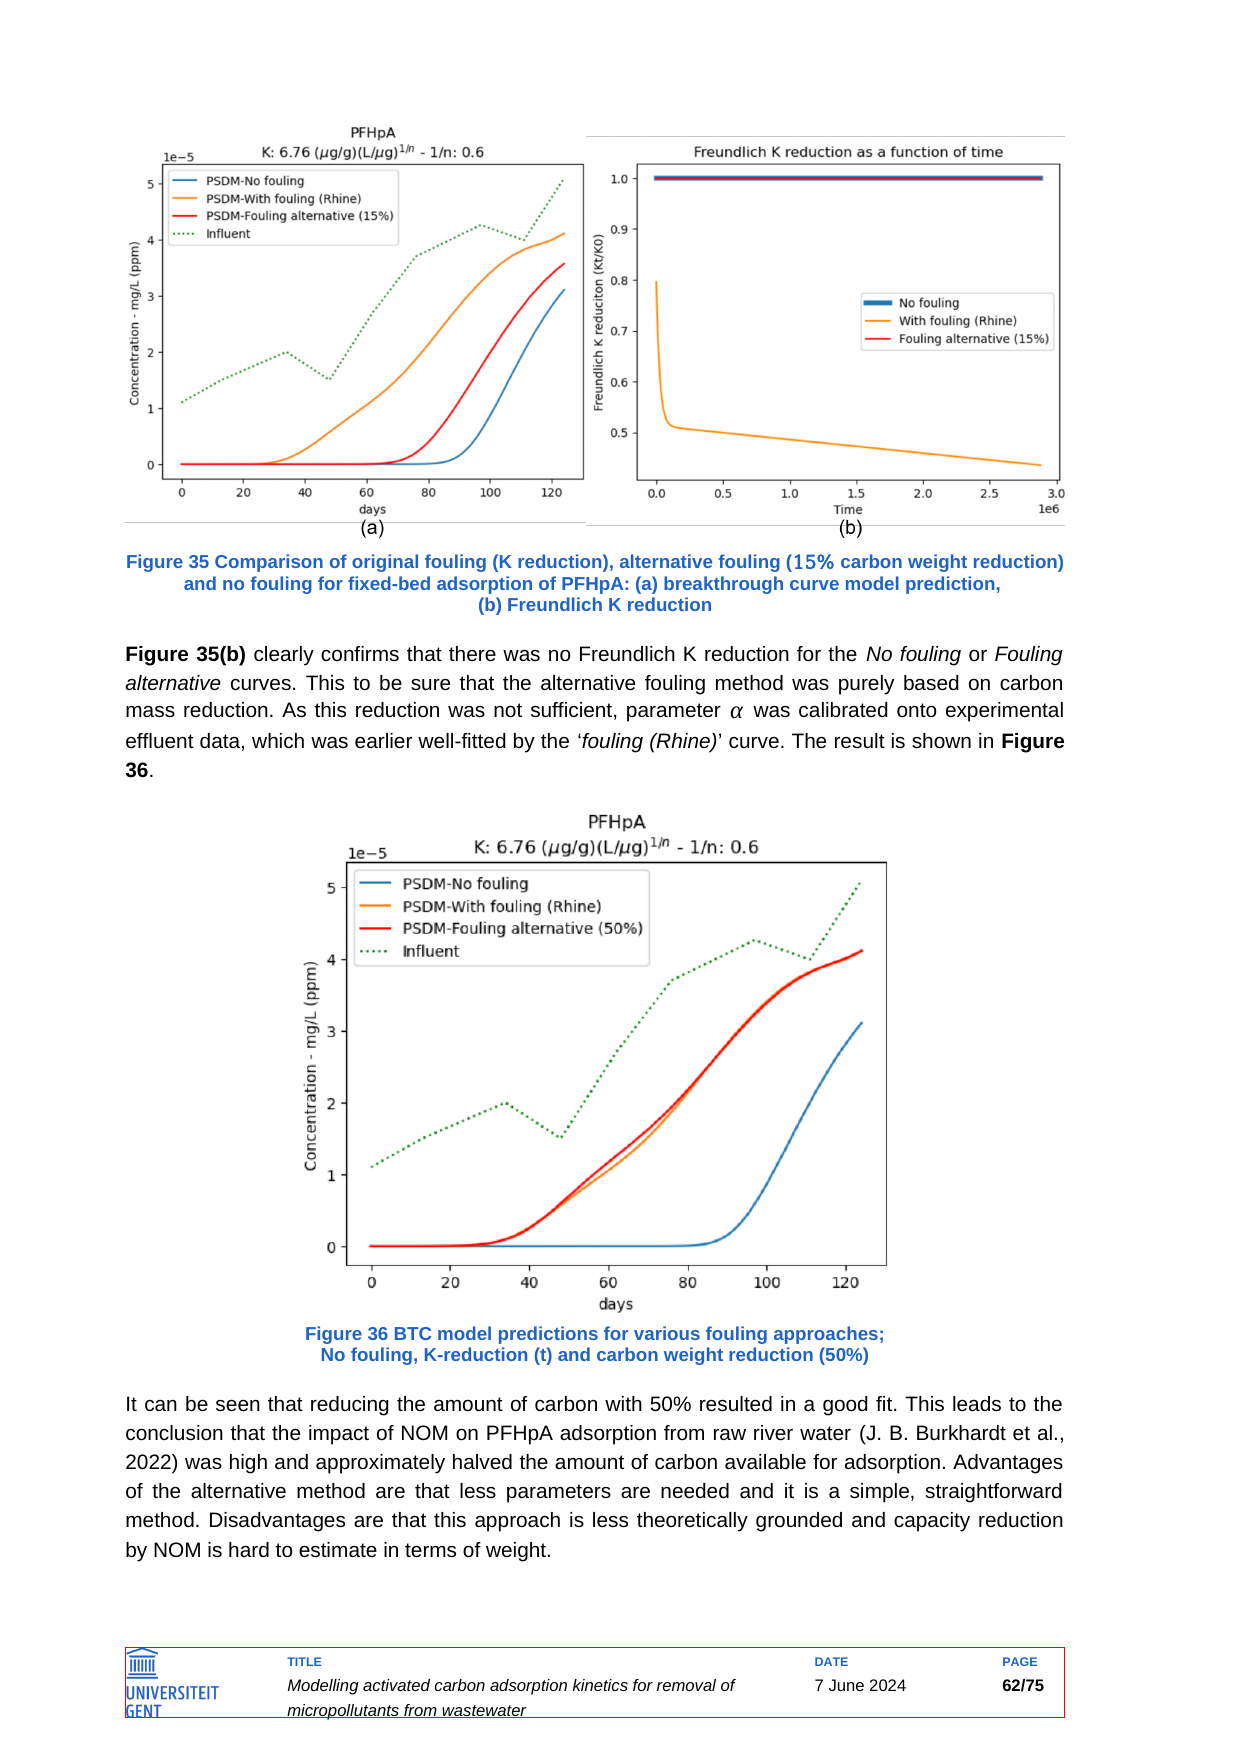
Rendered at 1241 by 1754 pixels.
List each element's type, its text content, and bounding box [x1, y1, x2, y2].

picture [95, 1623, 252, 1749]
text It can be seen that reducing the amount of carbon with 50% resulted in a good fit. This leads to the conclusion that the impact of NOM on PFHpA adsorption from raw river water (J. B. Burkhardt et al., 2022) was high and approximately halved the amount of carbon available for adsorption. Advantages of the alternative method are that less parameters are needed and it is a simple, straightforward method. Disadvantages are that this approach is less theoretically grounded and capacity reduction by NOM is hard to estimate in terms of weight. [125, 1386, 1065, 1561]
text Figure 35 Comparison of original fouling (K reduction), alternative fouling (15% carbon weight reduction) and no fouling for fixed-bed adsorption of PFHpA: (a) breakthrough curve model prediction, (b) Freundlich K reduction [125, 550, 1065, 616]
picture [125, 124, 1065, 550]
text Figure 35(b) clearly confirms that there was no Freundlich K reduction for the No fouling or Fouling alternative curves. This to be sure that the alternative fouling method was purely based on carbon mass reduction. As this reduction was not sufficient, parameter was calibrated onto experimental effluent data, which was earlier well-fitted by the ‘fouling (Rhine)’ curve. The result is shown in Figure 36. [125, 636, 1065, 782]
text Figure 36 BTC model predictions for various fouling approaches; No fouling, K-reduction (t) and carbon weight reduction (50%) [125, 1322, 1065, 1366]
picture [300, 811, 890, 1323]
